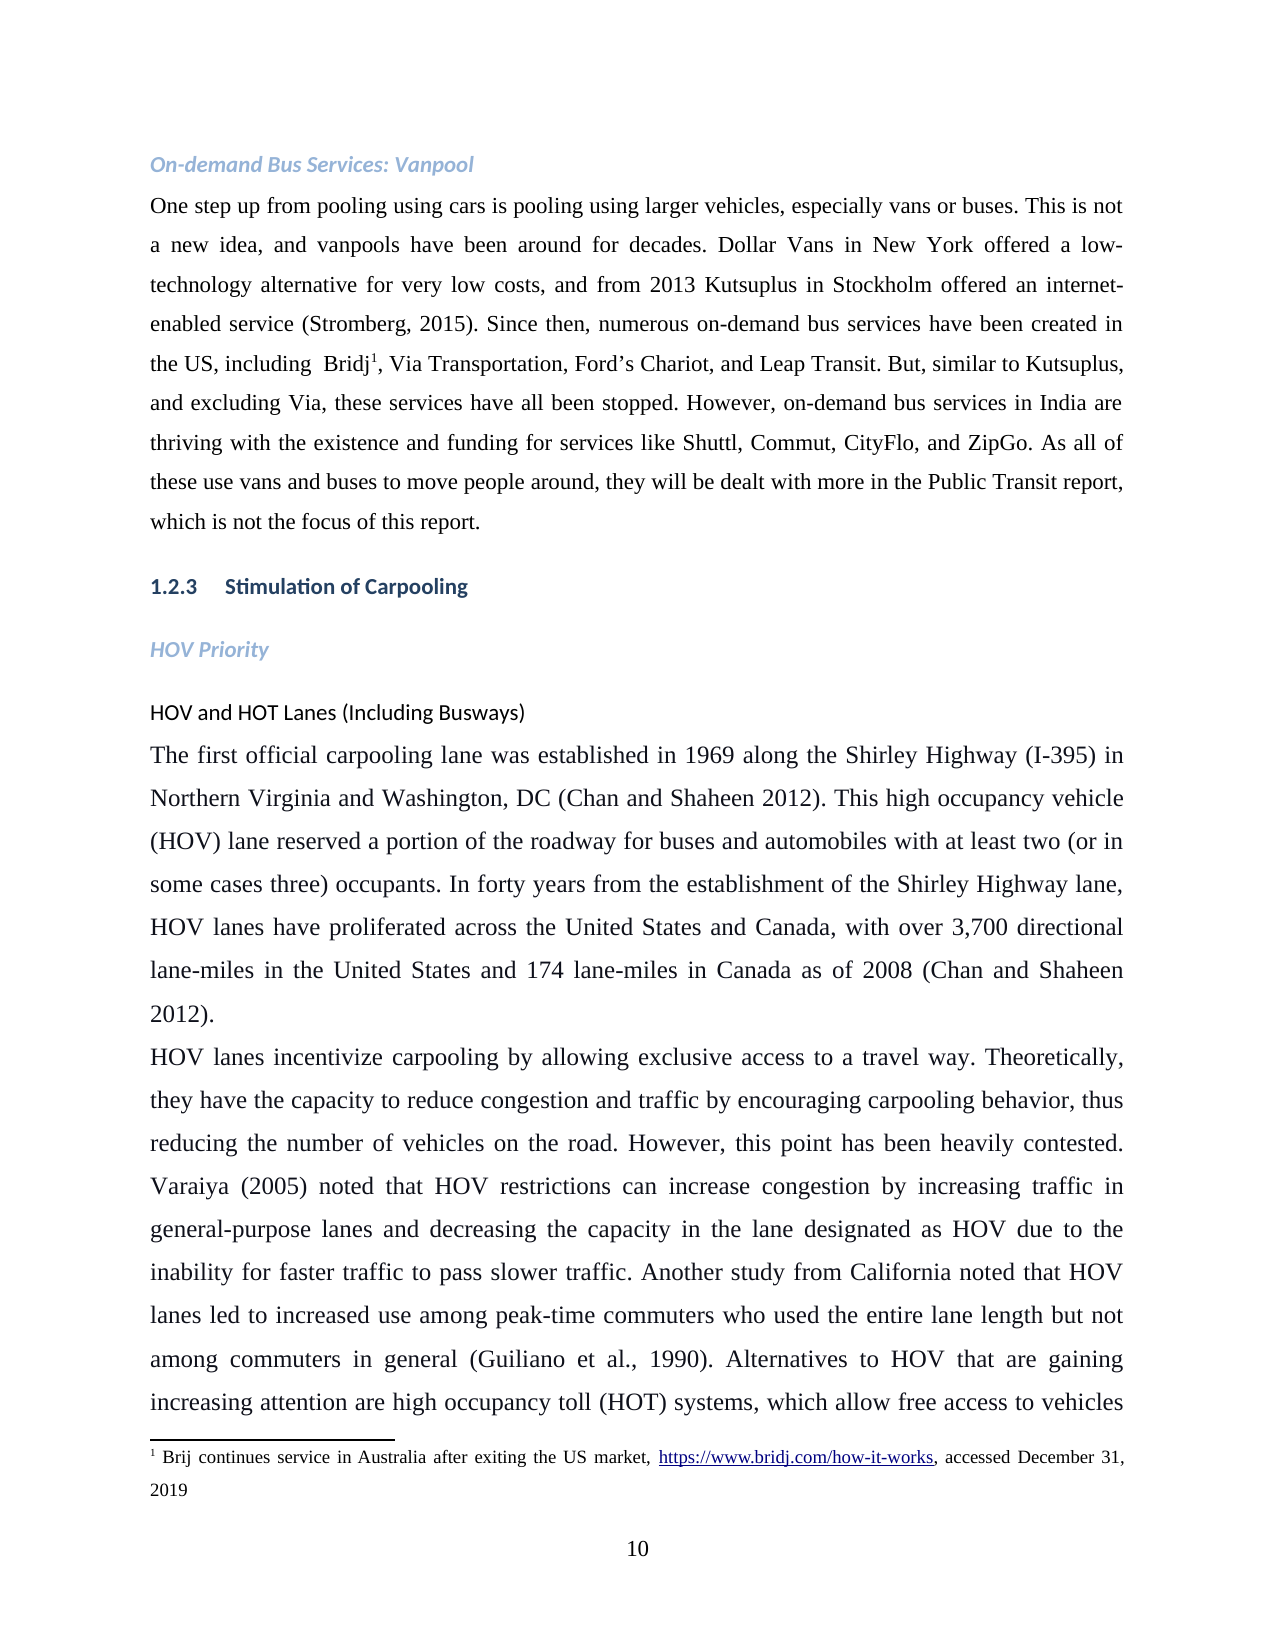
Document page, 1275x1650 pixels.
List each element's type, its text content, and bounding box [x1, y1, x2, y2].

subtitle HOV and HOT Lanes (Including Busways) [150, 698, 1125, 726]
subtitle On-demand Bus Services: Vanpool [150, 150, 1125, 178]
text One step up from pooling using cars is pooling using larger vehicles, especially vans or buses. This is not a new idea, and vanpools have been around for decades. Dollar Vans in New York offered a low-technology alternative for very low costs, and from 2013 Kutsuplus in Stockholm offered an internet-enabled service (Stromberg, 2015). Since then, numerous on-demand bus services have been created in the US, including Bridj, Via Transportation, Ford’s Chariot, and Leap Transit. But, similar to Kutsuplus, and excluding Via, these services have all been stopped. However, on-demand bus services in India are thriving with the existence and funding for services like Shuttl, Commut, CityFlo, and ZipGo. As all of these use vans and buses to move people around, they will be dealt with more in the Public Transit report, which is not the focus of this report. [150, 192, 1125, 534]
text The first official carpooling lane was established in 1969 along the Shirley Highway (I-395) in Northern Virginia and Washington, DC (Chan and Shaheen 2012). This high occupancy vehicle (HOV) lane reserved a portion of the roadway for buses and automobiles with at least two (or in some cases three) occupants. In forty years from the establishment of the Shirley Highway lane, HOV lanes have proliferated across the United States and Canada, with over 3,700 directional lane-miles in the United States and 174 lane-miles in Canada as of 2008 (Chan and Shaheen 2012). [150, 740, 1125, 1027]
subtitle HOV Priority [150, 635, 1125, 663]
subtitle Stimulation of Carpooling [150, 572, 1125, 600]
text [150, 1042, 1125, 1416]
